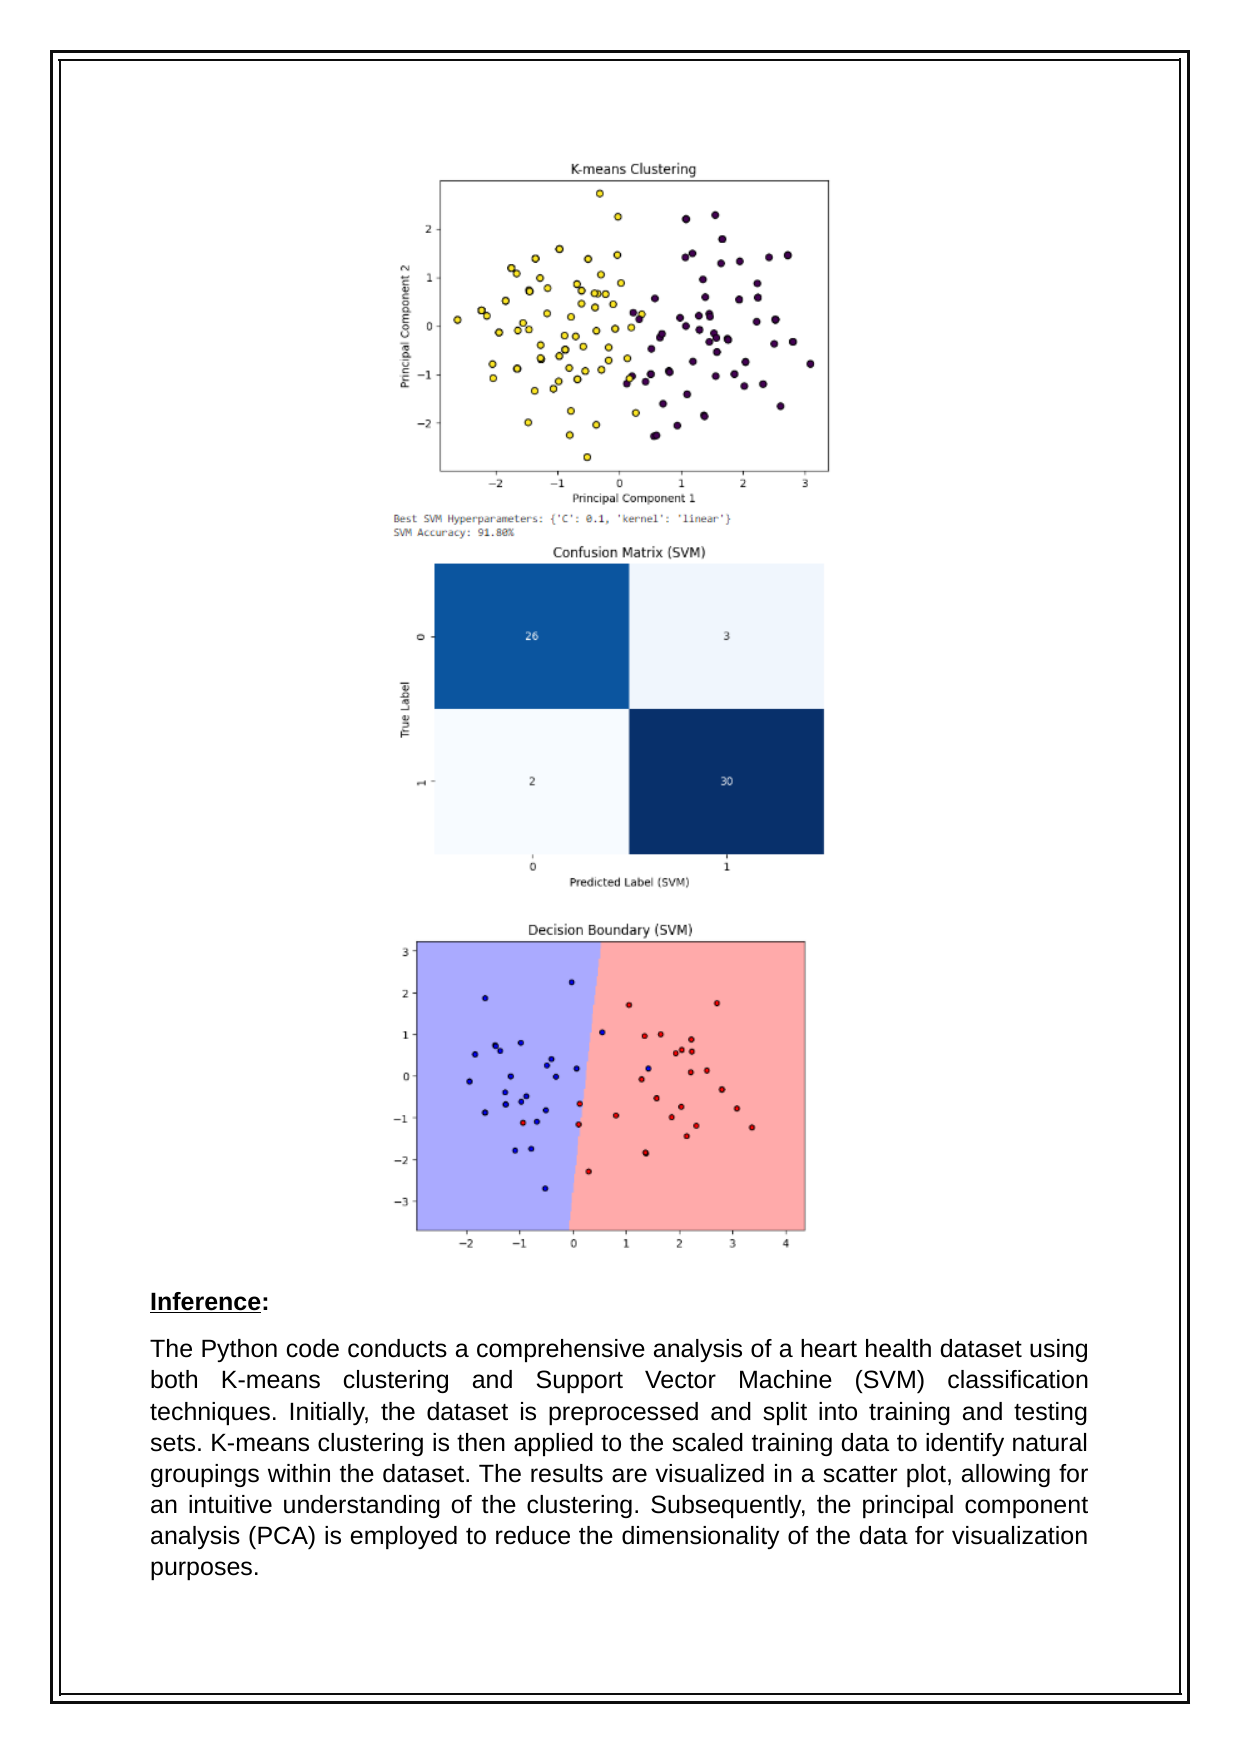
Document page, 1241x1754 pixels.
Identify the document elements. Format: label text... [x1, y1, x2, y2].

text Inference: [150, 1287, 1090, 1315]
picture [375, 915, 865, 1268]
picture [382, 150, 858, 897]
text The Python code conducts a comprehensive analysis of a heart health dataset using both K-means clustering and Support Vector Machine (SVM) classification techniques. Initially, the dataset is preprocessed and split into training and testing sets. K-means clustering is then applied to the scaled training data to identify natural groupings within the dataset. The results are visualized in a scatter plot, allowing for an intuitive understanding of the clustering. Subsequently, the principal component analysis (PCA) is employed to reduce the dimensionality of the data for visualization purposes. [150, 1334, 1090, 1580]
